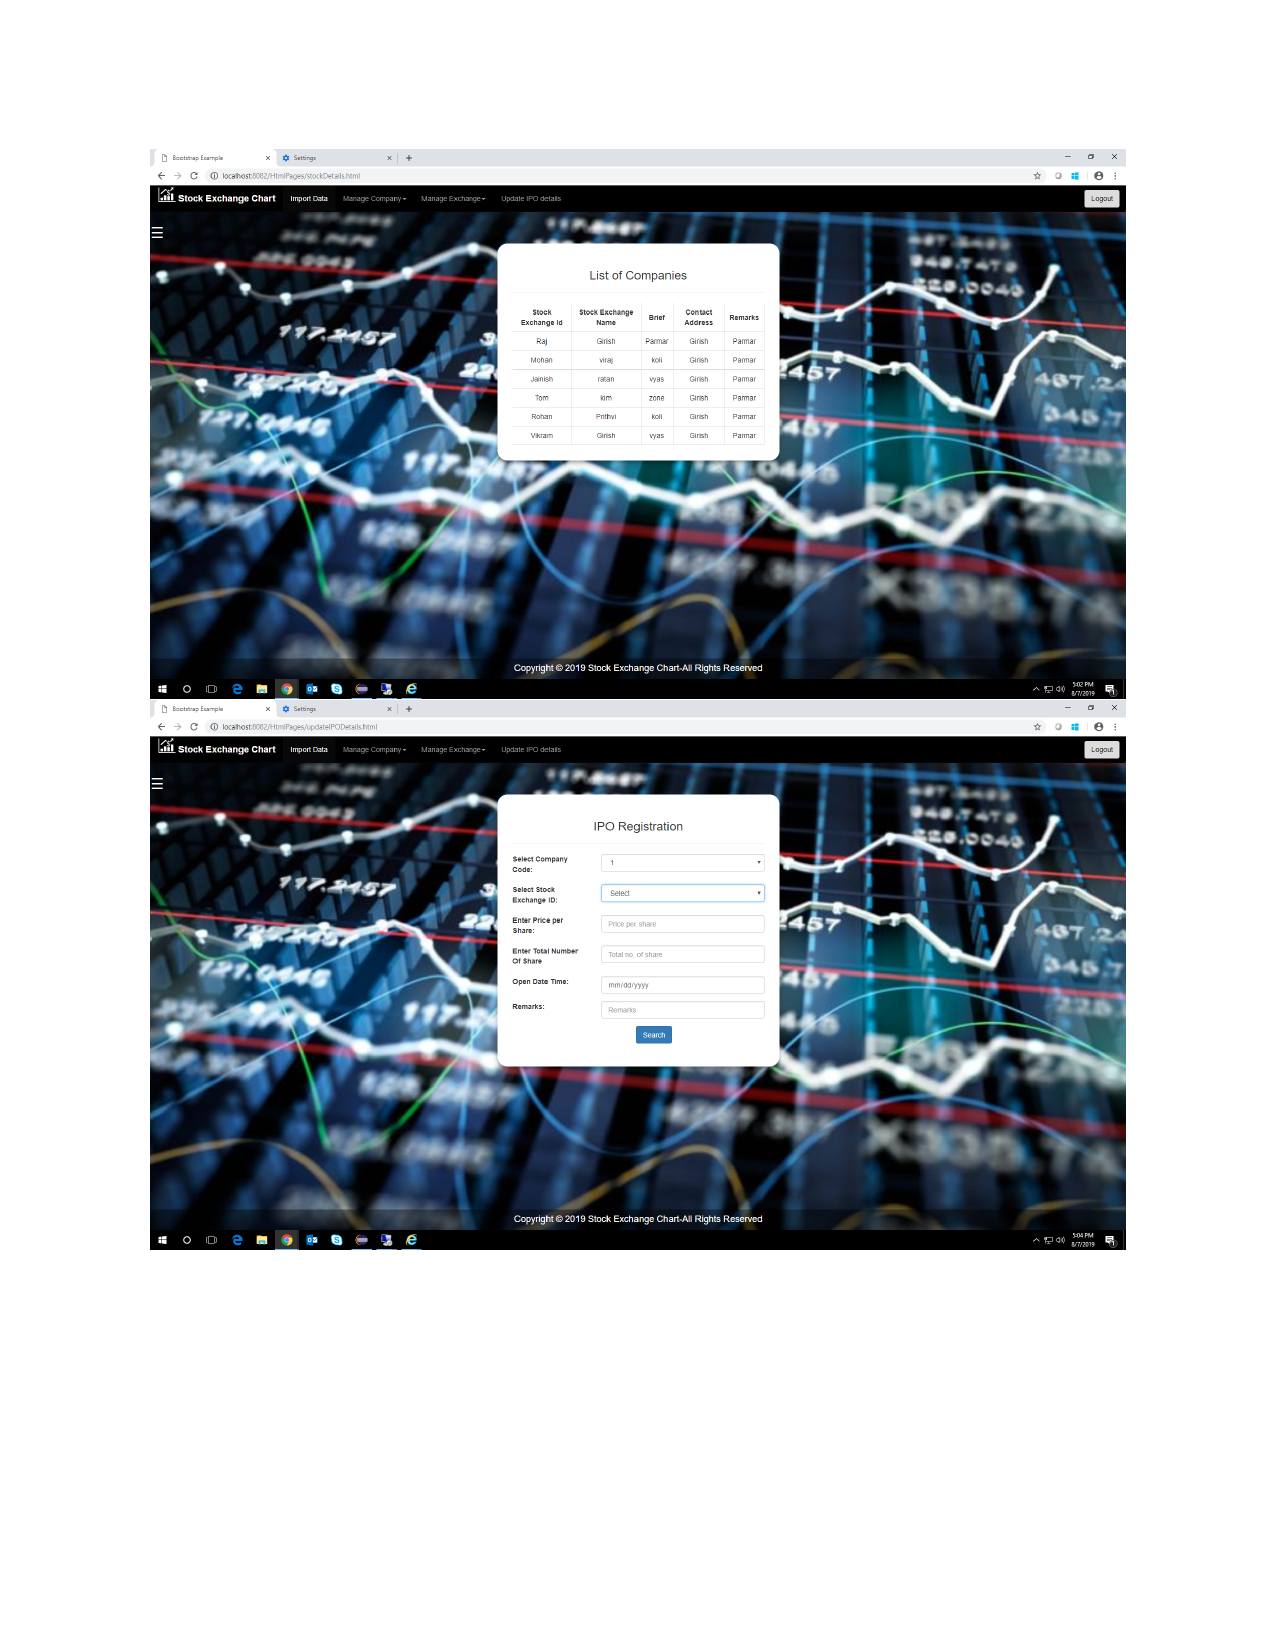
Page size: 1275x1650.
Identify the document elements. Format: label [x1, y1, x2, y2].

picture [150, 149, 1126, 699]
picture [150, 700, 1126, 1250]
